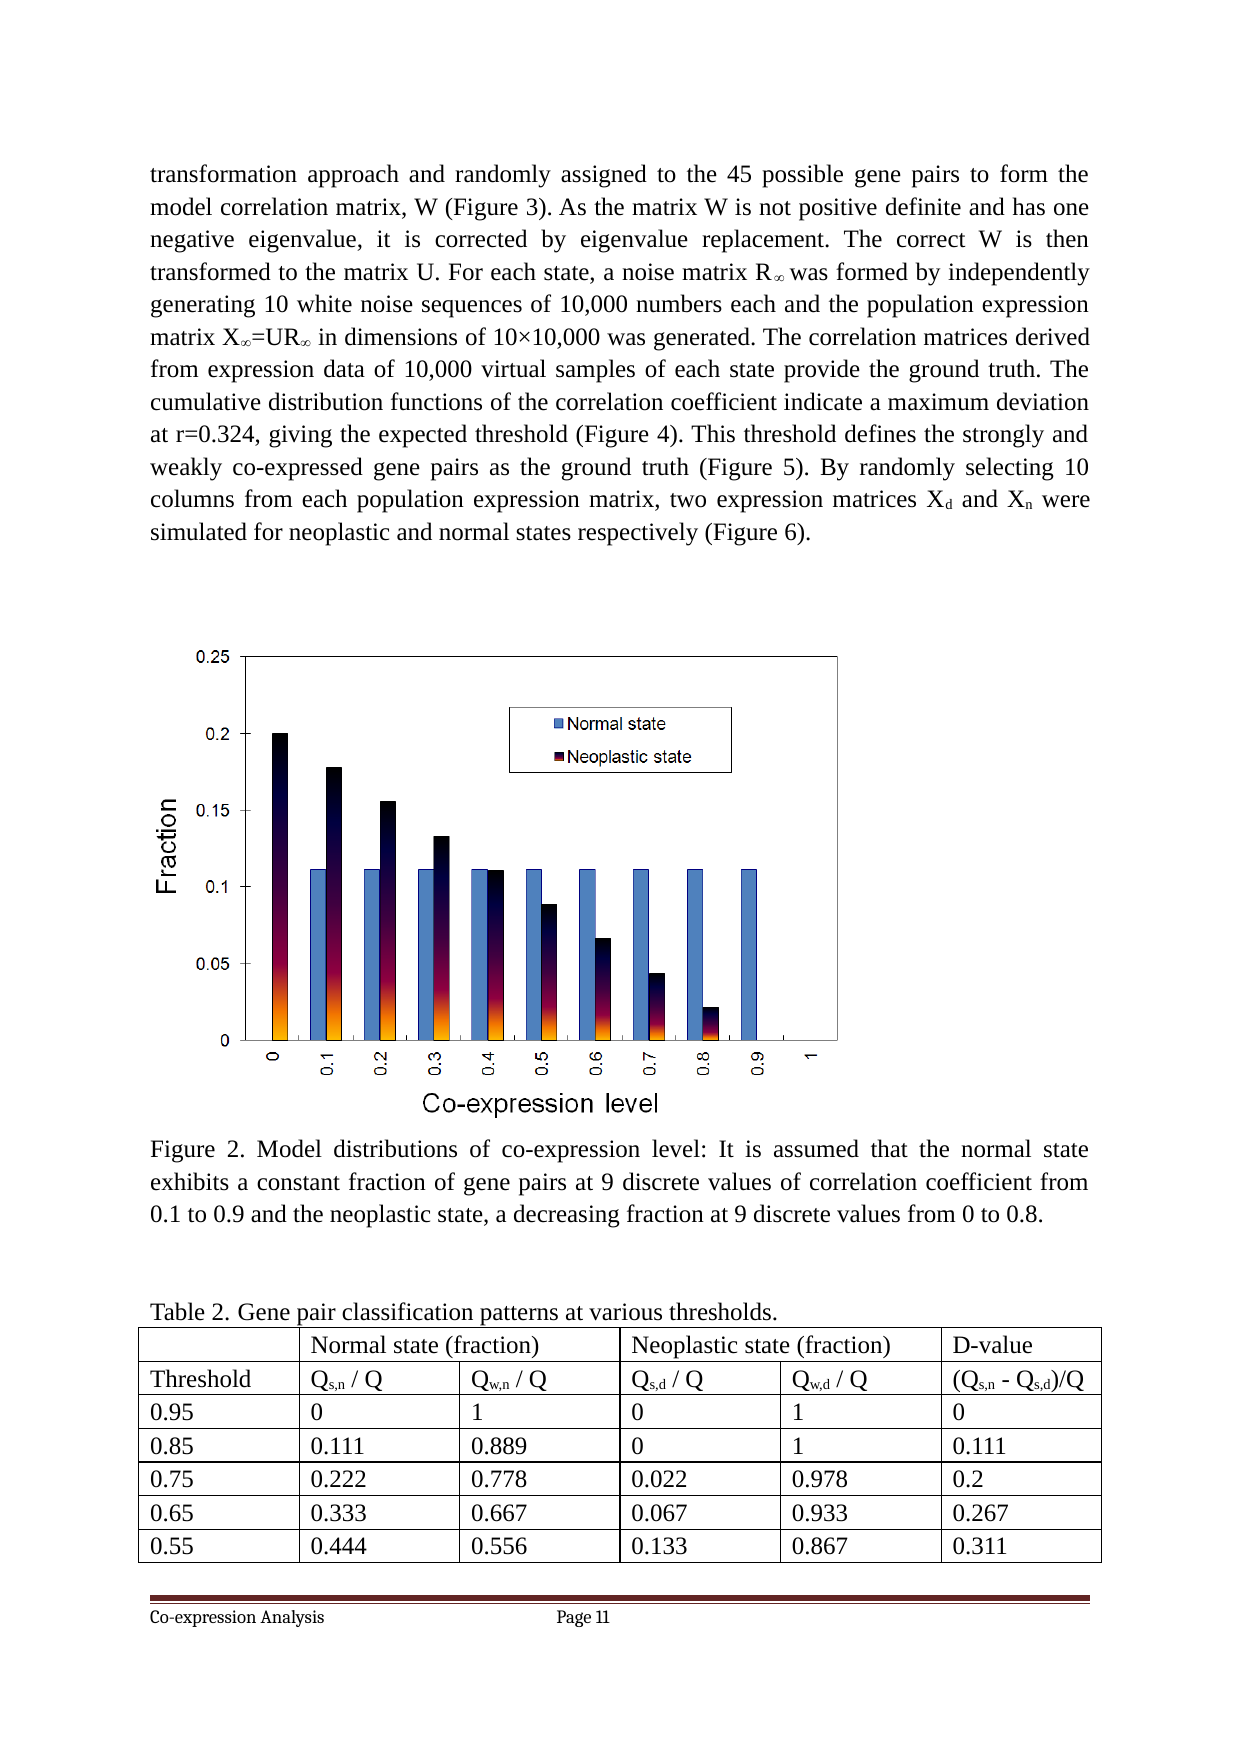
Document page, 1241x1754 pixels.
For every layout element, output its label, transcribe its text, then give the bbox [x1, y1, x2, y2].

table_cell 0 [300, 1395, 459, 1428]
table_cell Qs,n / Q [300, 1362, 459, 1394]
table_cell 0.65 [139, 1496, 299, 1528]
table_cell 0.222 [300, 1463, 459, 1495]
table_header [139, 1328, 299, 1361]
table_cell 0 [621, 1429, 780, 1461]
table_cell 0.867 [781, 1530, 941, 1562]
table_cell 0.85 [139, 1429, 299, 1461]
table_cell 0.55 [139, 1530, 299, 1562]
table_cell 0.978 [781, 1463, 941, 1495]
table_cell 0.2 [942, 1463, 1101, 1495]
text Figure 2. Model distributions of co-expression level: It is assumed that the normal state exhibits a constant fraction of gene pairs at 9 discrete values of correlation coefficient from 0.1 to 0.9 and the neoplastic state, a decreasing fraction at 9 discrete values from 0 to 0.8. [150, 1132, 1090, 1230]
table_cell 0.333 [300, 1496, 459, 1528]
table_cell 0.933 [781, 1496, 941, 1528]
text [150, 157, 1090, 547]
text Table 2. Gene pair classification patterns at various thresholds. [150, 1295, 1090, 1327]
table_cell 0 [621, 1395, 780, 1428]
table_cell 0.444 [300, 1530, 459, 1562]
table_cell Qs,d / Q [621, 1362, 780, 1394]
table_cell 0.111 [300, 1429, 459, 1461]
table_header Neoplastic state (fraction) [621, 1328, 941, 1361]
table_cell Qw,d / Q [781, 1362, 941, 1394]
table_header Normal state (fraction) [300, 1328, 619, 1361]
table_cell 1 [460, 1395, 619, 1428]
table_cell 0.778 [460, 1463, 619, 1495]
table_cell 1 [781, 1395, 941, 1428]
picture [150, 644, 843, 1124]
table_cell 0.667 [460, 1496, 619, 1528]
table_cell 0.067 [621, 1496, 780, 1528]
table_cell 0 [942, 1395, 1101, 1428]
table_cell 0.267 [942, 1496, 1101, 1528]
table_cell Threshold [139, 1362, 299, 1394]
table_cell 0.311 [942, 1530, 1101, 1562]
table_header D-value [942, 1328, 1101, 1361]
table_cell Qw,n / Q [460, 1362, 619, 1394]
table_cell 0.022 [621, 1463, 780, 1495]
table_cell (Qs,n - Qs,d)/Q [942, 1362, 1101, 1394]
table_cell 0.133 [621, 1530, 780, 1562]
table_cell 1 [781, 1429, 941, 1461]
table_cell 0.889 [460, 1429, 619, 1461]
table_cell 0.556 [460, 1530, 619, 1562]
table_cell 0.95 [139, 1395, 299, 1428]
table_cell 0.111 [942, 1429, 1101, 1461]
table_cell 0.75 [139, 1463, 299, 1495]
